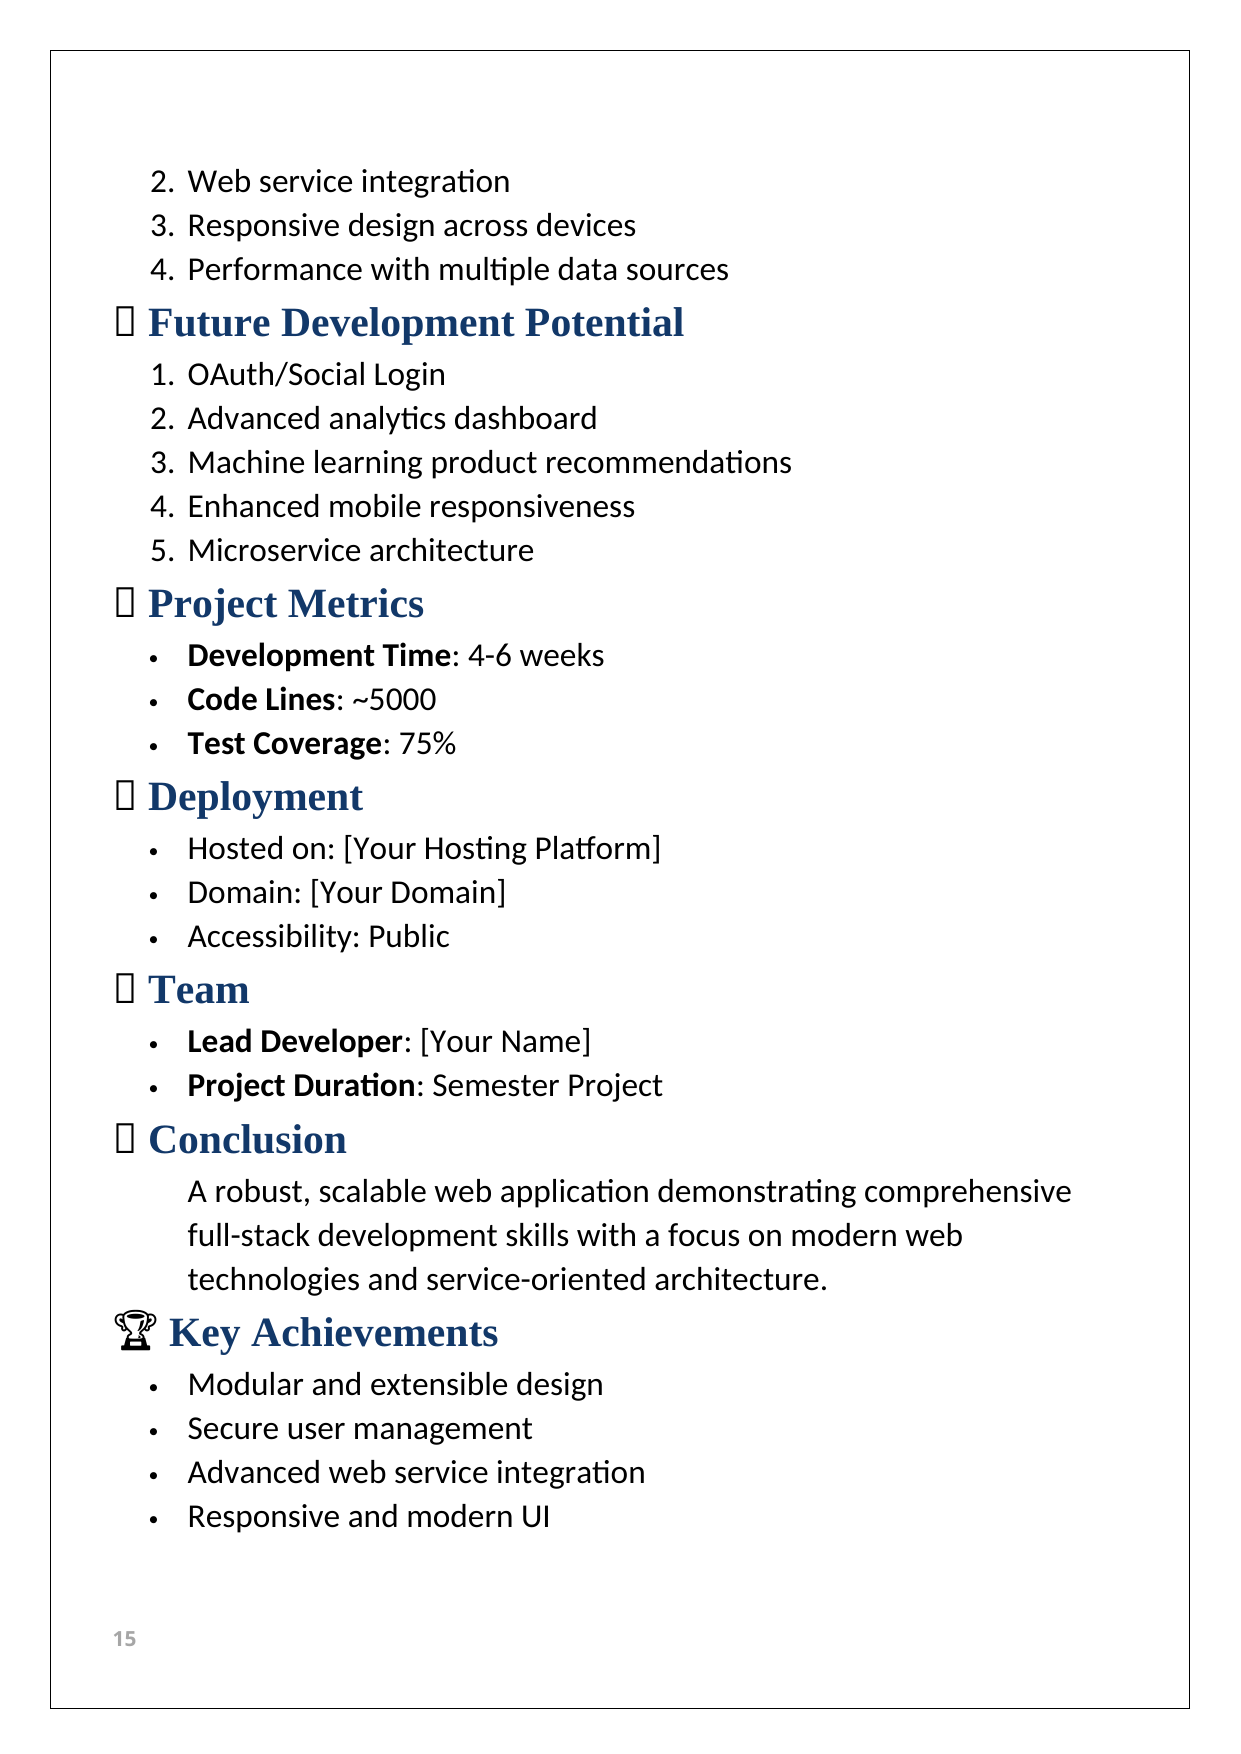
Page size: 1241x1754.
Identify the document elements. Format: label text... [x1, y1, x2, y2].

list Secure user management [150, 1407, 1128, 1447]
list Development Time: 4-6 weeks [150, 634, 1128, 675]
list Accessibility: Public [150, 915, 1128, 956]
list Domain: [Your Domain] [150, 871, 1128, 912]
list Responsive design across devices [150, 204, 1128, 245]
list Lead Developer: [Your Name] [150, 1021, 1128, 1061]
list 🌐 Deployment [112, 766, 1128, 823]
list Microservice architecture [150, 529, 1128, 570]
list Machine learning product recommendations [150, 441, 1128, 482]
list OAuth/Social Login [150, 353, 1128, 394]
list 🏆 Key Achievements [112, 1302, 1128, 1358]
list Performance with multiple data sources [150, 248, 1128, 289]
list Enhanced mobile responsiveness [150, 485, 1128, 526]
list Code Lines: ~5000 [150, 678, 1128, 719]
list Web service integration [150, 160, 1128, 201]
list 🔮 Future Development Potential [112, 292, 1128, 349]
list 📝 Project Metrics [112, 573, 1128, 630]
list 📌 Conclusion [112, 1108, 1128, 1165]
list Modular and extensible design [150, 1363, 1128, 1403]
list Test Coverage: 75% [150, 722, 1128, 763]
list Hosted on: [Your Hosting Platform] [150, 827, 1128, 868]
list Advanced web service integration [150, 1451, 1128, 1491]
list Advanced analytics dashboard [150, 397, 1128, 438]
list Project Duration: Semester Project [150, 1064, 1128, 1105]
list A robust, scalable web application demonstrating comprehensive full-stack development skills with a focus on modern web technologies and service-oriented architecture. [187, 1170, 1128, 1298]
list 👥 Team [112, 959, 1128, 1016]
list Responsive and modern UI [150, 1495, 1128, 1535]
